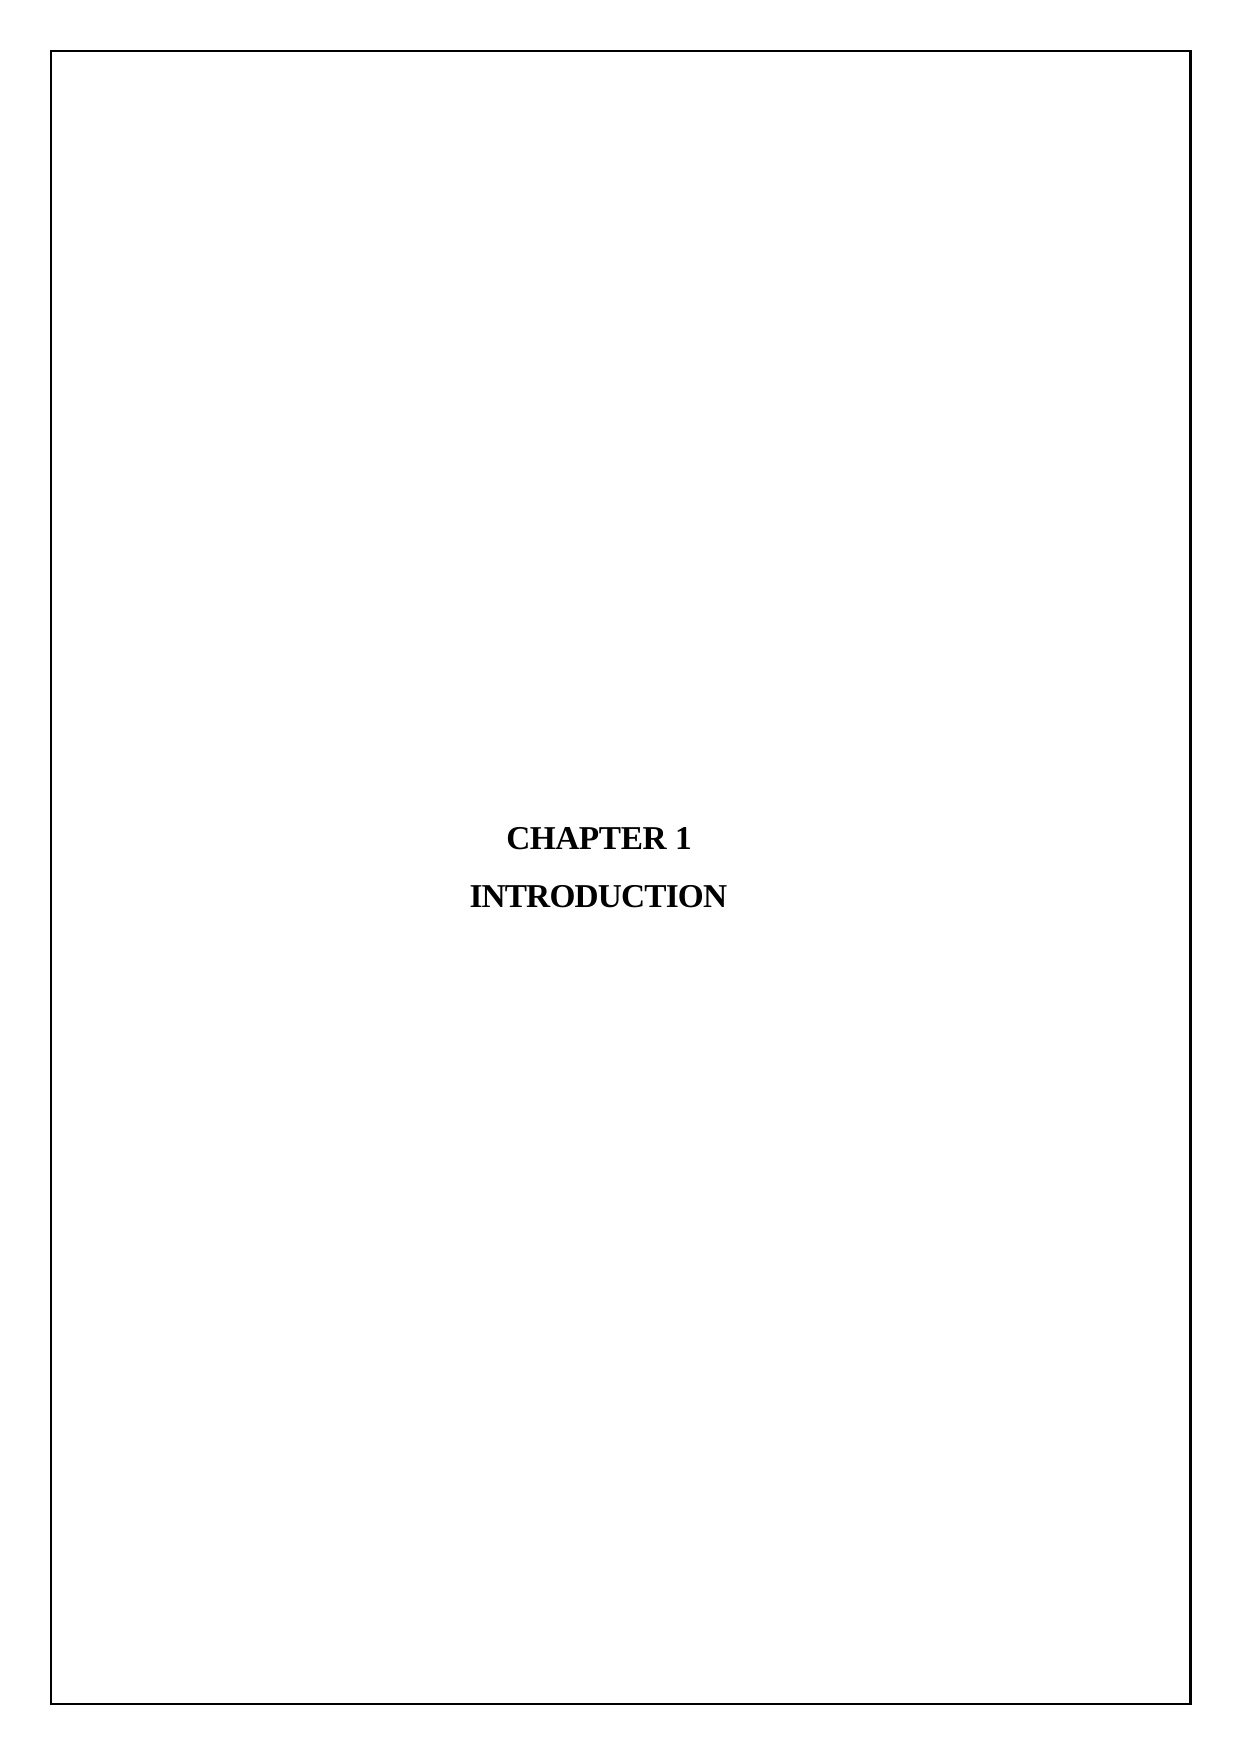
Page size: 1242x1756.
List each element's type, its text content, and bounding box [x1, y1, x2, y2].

text INTRODUCTION [64, 876, 1132, 914]
subtitle CHAPTER 1 [64, 818, 1134, 857]
